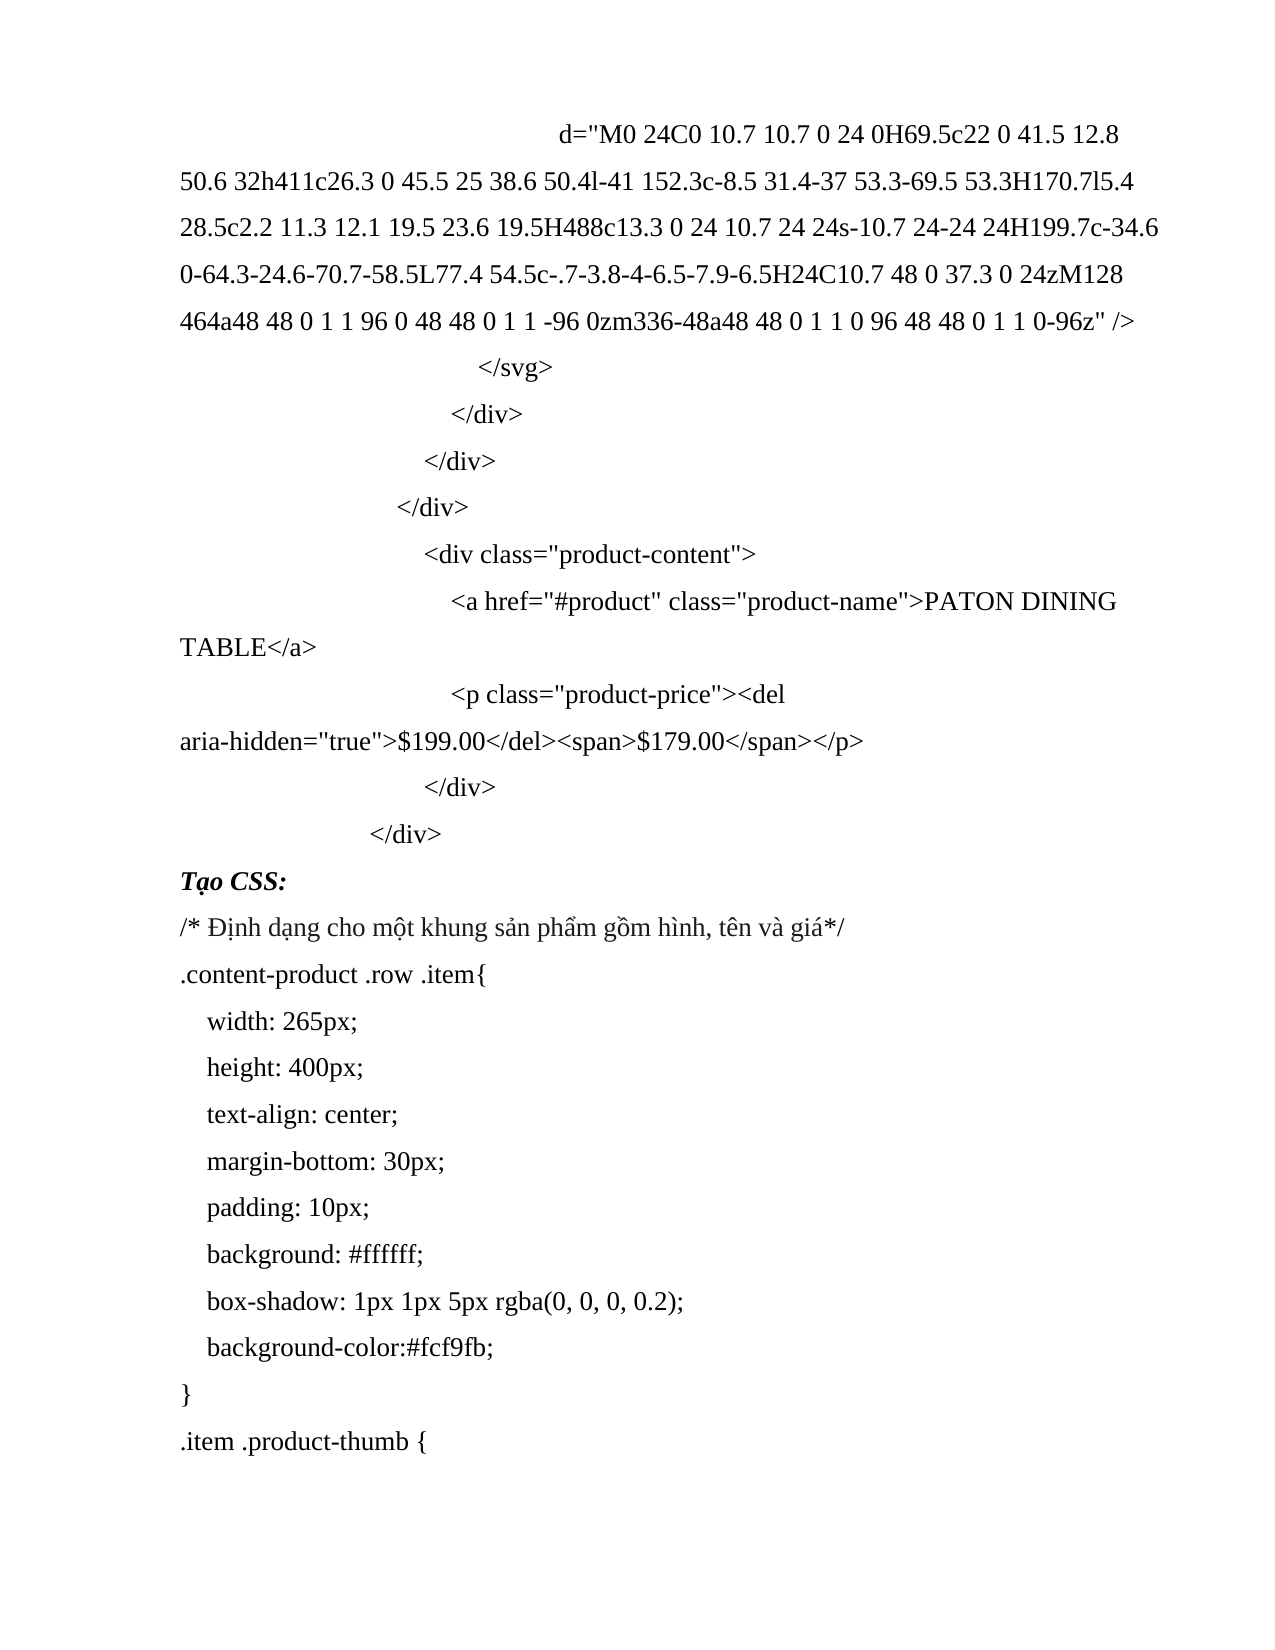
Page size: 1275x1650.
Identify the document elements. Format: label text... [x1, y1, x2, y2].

text </svg> [179, 352, 1167, 383]
text </div> [179, 398, 1167, 429]
text width: 265px; [179, 1005, 1167, 1036]
text <a href="#product" class="product-name">PATON DINING TABLE</a> [179, 585, 1167, 663]
text .content-product .row .item{ [179, 958, 1167, 989]
text height: 400px; [179, 1052, 1167, 1083]
text background-color:#fcf9fb; [179, 1332, 1167, 1363]
text background: #ffffff; [179, 1238, 1167, 1269]
text </div> [179, 492, 1167, 523]
text margin-bottom: 30px; [179, 1145, 1167, 1176]
text padding: 10px; [179, 1192, 1167, 1223]
text /* Định dạng cho một khung sản phẩm gồm hình, tên và giá*/ [823, 912, 1167, 943]
text } [179, 1378, 1167, 1409]
text d="M0 24C0 10.7 10.7 0 24 0H69.5c22 0 41.5 12.8 50.6 32h411c26.3 0 45.5 25 38.6 50.4l-41 152.3c-8.5 31.4-37 53.3-69.5 53.3H170.7l5.4 28.5c2.2 11.3 12.1 19.5 23.6 19.5H488c13.3 0 24 10.7 24 24s-10.7 24-24 24H199.7c-34.6 0-64.3-24.6-70.7-58.5L77.4 54.5c-.7-3.8-4-6.5-7.9-6.5H24C10.7 48 0 37.3 0 24zM128 464a48 48 0 1 1 96 0 48 48 0 1 1 -96 0zm336-48a48 48 0 1 1 0 96 48 48 0 1 1 0-96z" /> [179, 118, 1167, 336]
text </div> [179, 445, 1167, 476]
text <p class="product-price"><del aria-hidden="true">$199.00</del><span>$179.00</span></p> [179, 678, 1167, 756]
text text-align: center; [179, 1098, 1167, 1129]
text .item .product-thumb { [179, 1425, 1167, 1456]
text Tạo CSS: [179, 865, 1167, 896]
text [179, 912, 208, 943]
text <div class="product-content"> [179, 538, 1167, 569]
text </div> [179, 818, 1167, 849]
text box-shadow: 1px 1px 5px rgba(0, 0, 0, 0.2); [179, 1285, 1167, 1316]
text </div> [179, 772, 1167, 803]
